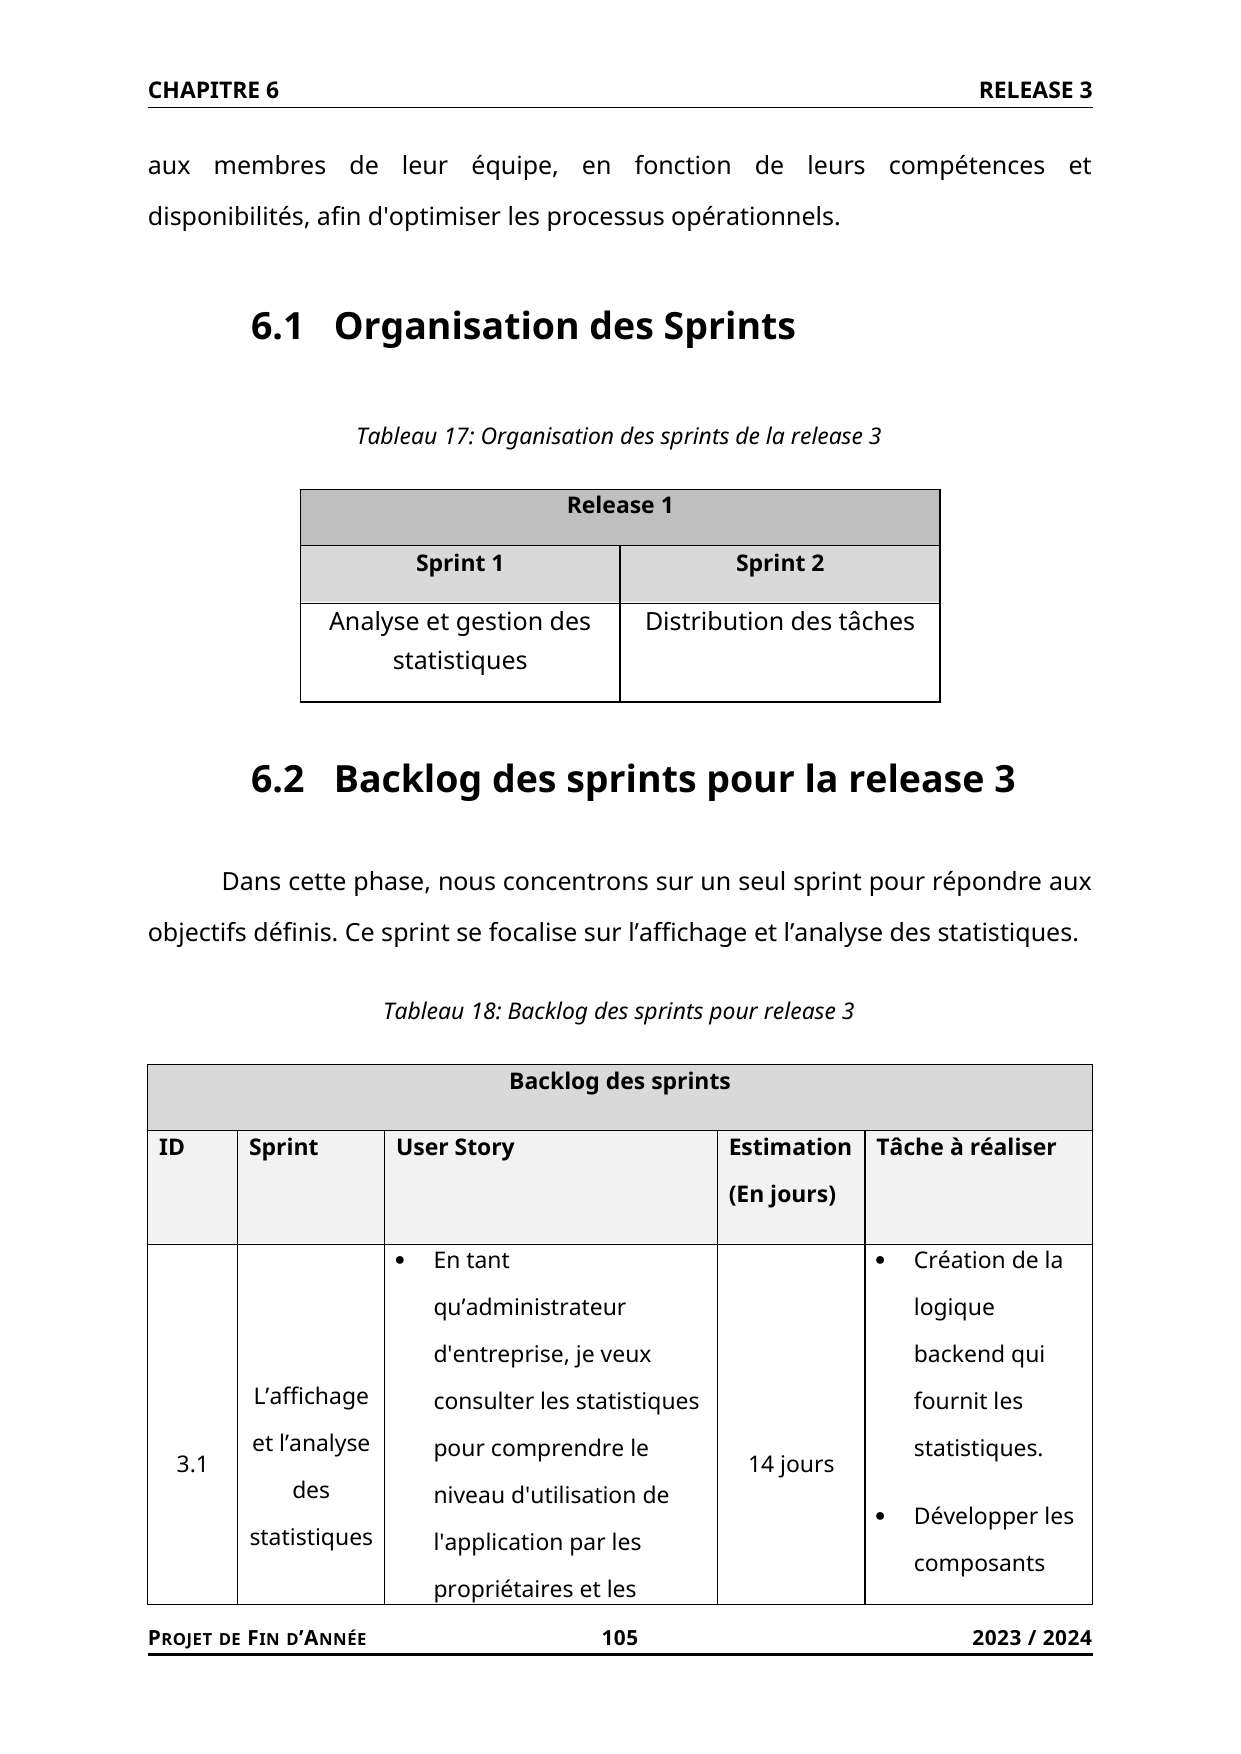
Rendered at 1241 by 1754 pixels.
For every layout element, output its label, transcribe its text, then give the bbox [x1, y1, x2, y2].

table_cell 3.1 [148, 1245, 237, 1604]
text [148, 148, 1093, 233]
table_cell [238, 1245, 384, 1604]
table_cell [385, 1245, 717, 1604]
text Tableau 18: Backlog des sprints pour release 3 [148, 995, 1093, 1027]
table_cell Estimation (En jours) [718, 1131, 864, 1243]
table_cell ID [148, 1131, 237, 1243]
table_cell Distribution des tâches [621, 604, 939, 701]
text Dans cette phase, nous concentrons sur un seul sprint pour répondre aux objectifs définis. Ce sprint se focalise sur l’affichage et l’analyse des statistiques. [148, 864, 1093, 949]
subtitle 6.2 Backlog des sprints pour la release 3 [251, 752, 1093, 803]
table_cell User Story [385, 1131, 717, 1243]
table_cell Analyse et gestion des statistiques [301, 604, 619, 701]
table_cell Tâche à réaliser [866, 1131, 1092, 1243]
table_header Release 1 [301, 490, 939, 545]
table_cell 14 jours [718, 1245, 864, 1604]
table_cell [866, 1245, 1092, 1604]
subtitle 6.1 Organisation des Sprints [251, 300, 1093, 351]
table_header Backlog des sprints [148, 1065, 1092, 1130]
table_cell Sprint 2 [621, 546, 939, 602]
table_cell Sprint [238, 1131, 384, 1243]
table_cell Sprint 1 [301, 546, 619, 602]
text Tableau 17: Organisation des sprints de la release 3 [148, 420, 1093, 451]
